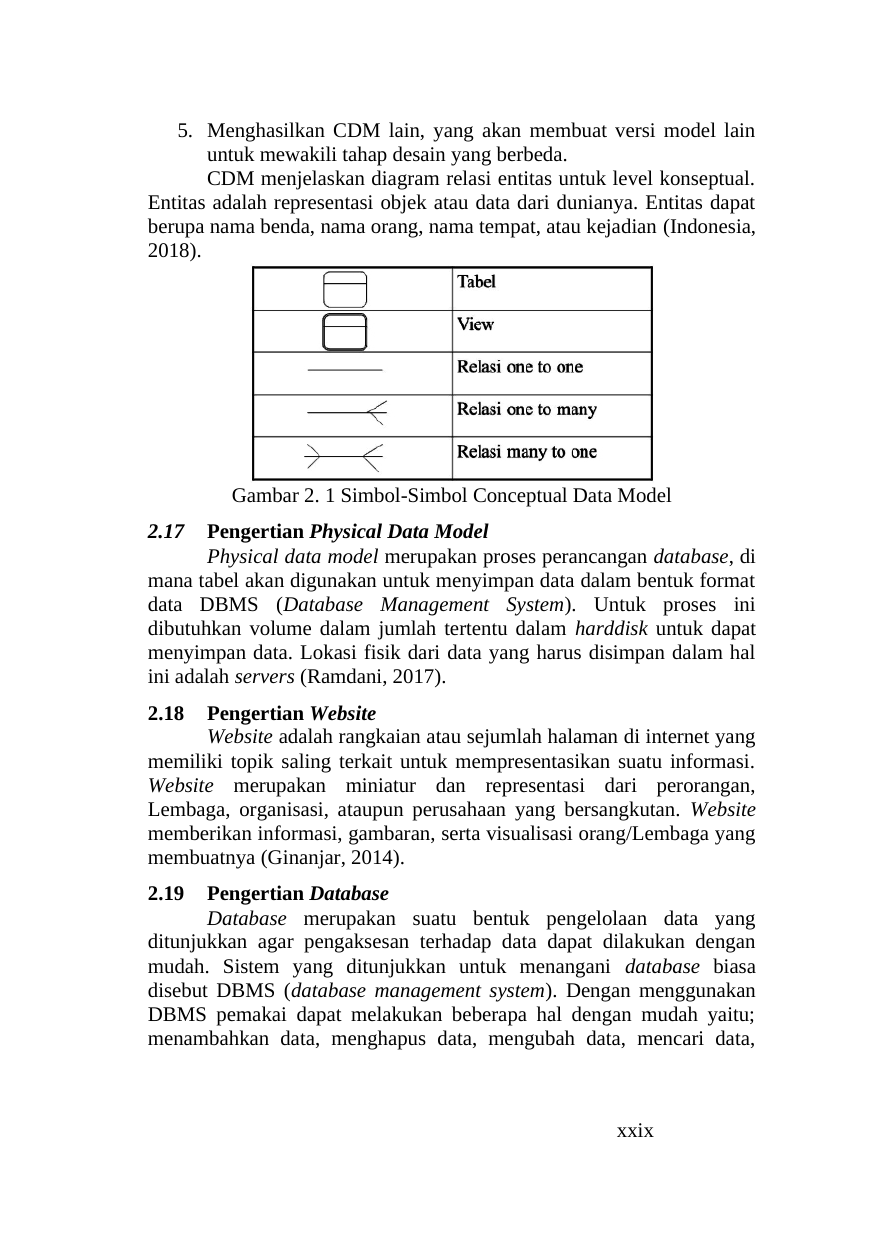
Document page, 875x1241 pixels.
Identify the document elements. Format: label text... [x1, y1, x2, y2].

text Pengertian Database [148, 881, 756, 905]
text Physical data model merupakan proses perancangan database, di mana tabel akan digunakan untuk menyimpan data dalam bentuk format data DBMS (Database Management System). Untuk proses ini dibutuhkan volume dalam jumlah tertentu dalam harddisk untuk dapat menyimpan data. Lokasi fisik dari data yang harus disimpan dalam hal ini adalah servers (Ramdani, 2017). [148, 543, 756, 688]
list Menghasilkan CDM lain, yang akan membuat versi model lain untuk mewakili tahap desain yang berbeda. [177, 118, 756, 166]
picture [249, 262, 654, 483]
text Website adalah rangkaian atau sejumlah halaman di internet yang memiliki topik saling terkait untuk mempresentasikan suatu informasi. Website merupakan miniatur dan representasi dari perorangan, Lembaga, organisasi, ataupun perusahaan yang bersangkutan. Website memberikan informasi, gambaran, serta visualisasi orang/Lembaga yang membuatnya (Ginanjar, 2014). [148, 724, 756, 869]
text Pengertian Physical Data Model [148, 519, 756, 543]
text CDM menjelaskan diagram relasi entitas untuk level konseptual. Entitas adalah representasi objek atau data dari dunianya. Entitas dapat berupa nama benda, nama orang, nama tempat, atau kejadian (Indonesia, 2018). [148, 166, 756, 262]
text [148, 905, 756, 1050]
text Pengertian Website [148, 700, 756, 724]
